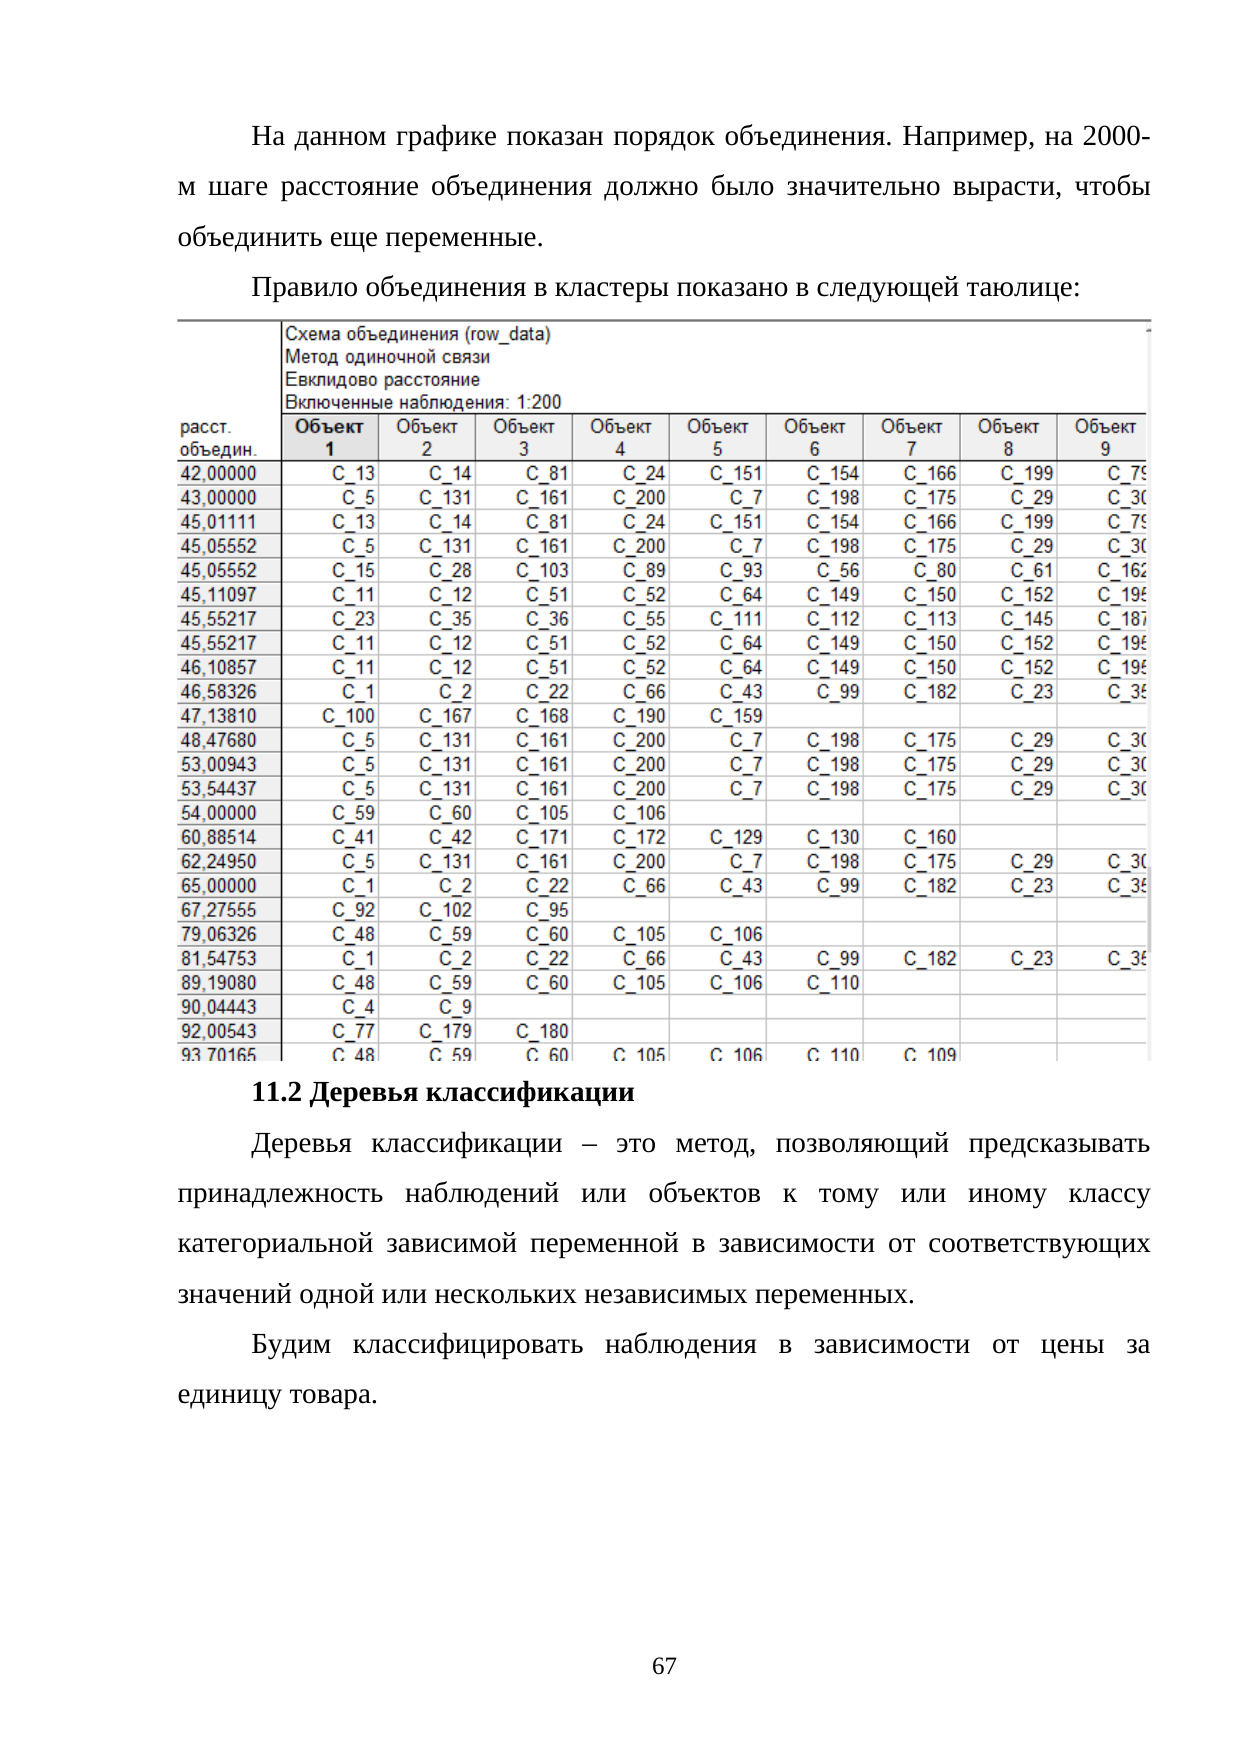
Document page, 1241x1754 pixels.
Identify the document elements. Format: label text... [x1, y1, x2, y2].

text Правило объединения в кластеры показано в следующей таюлице: [177, 269, 1152, 303]
text 11.2 Деревья классификации [177, 1074, 1152, 1108]
text На данном графике показан порядок объединения. Например, на 2000-м шаге расстояние объединения должно было значительно вырасти, чтобы объединить еще переменные. [177, 118, 1152, 252]
text Будим классифицировать наблюдения в зависимости от цены за единицу товара. [177, 1326, 1152, 1410]
picture [177, 319, 1152, 1061]
text Деревья классификации – это метод, позволяющий предсказывать принадлежность наблюдений или объектов к тому или иному классу категориальной зависимой переменной в зависимости от соответствующих значений одной или нескольких независимых переменных. [177, 1125, 1152, 1309]
